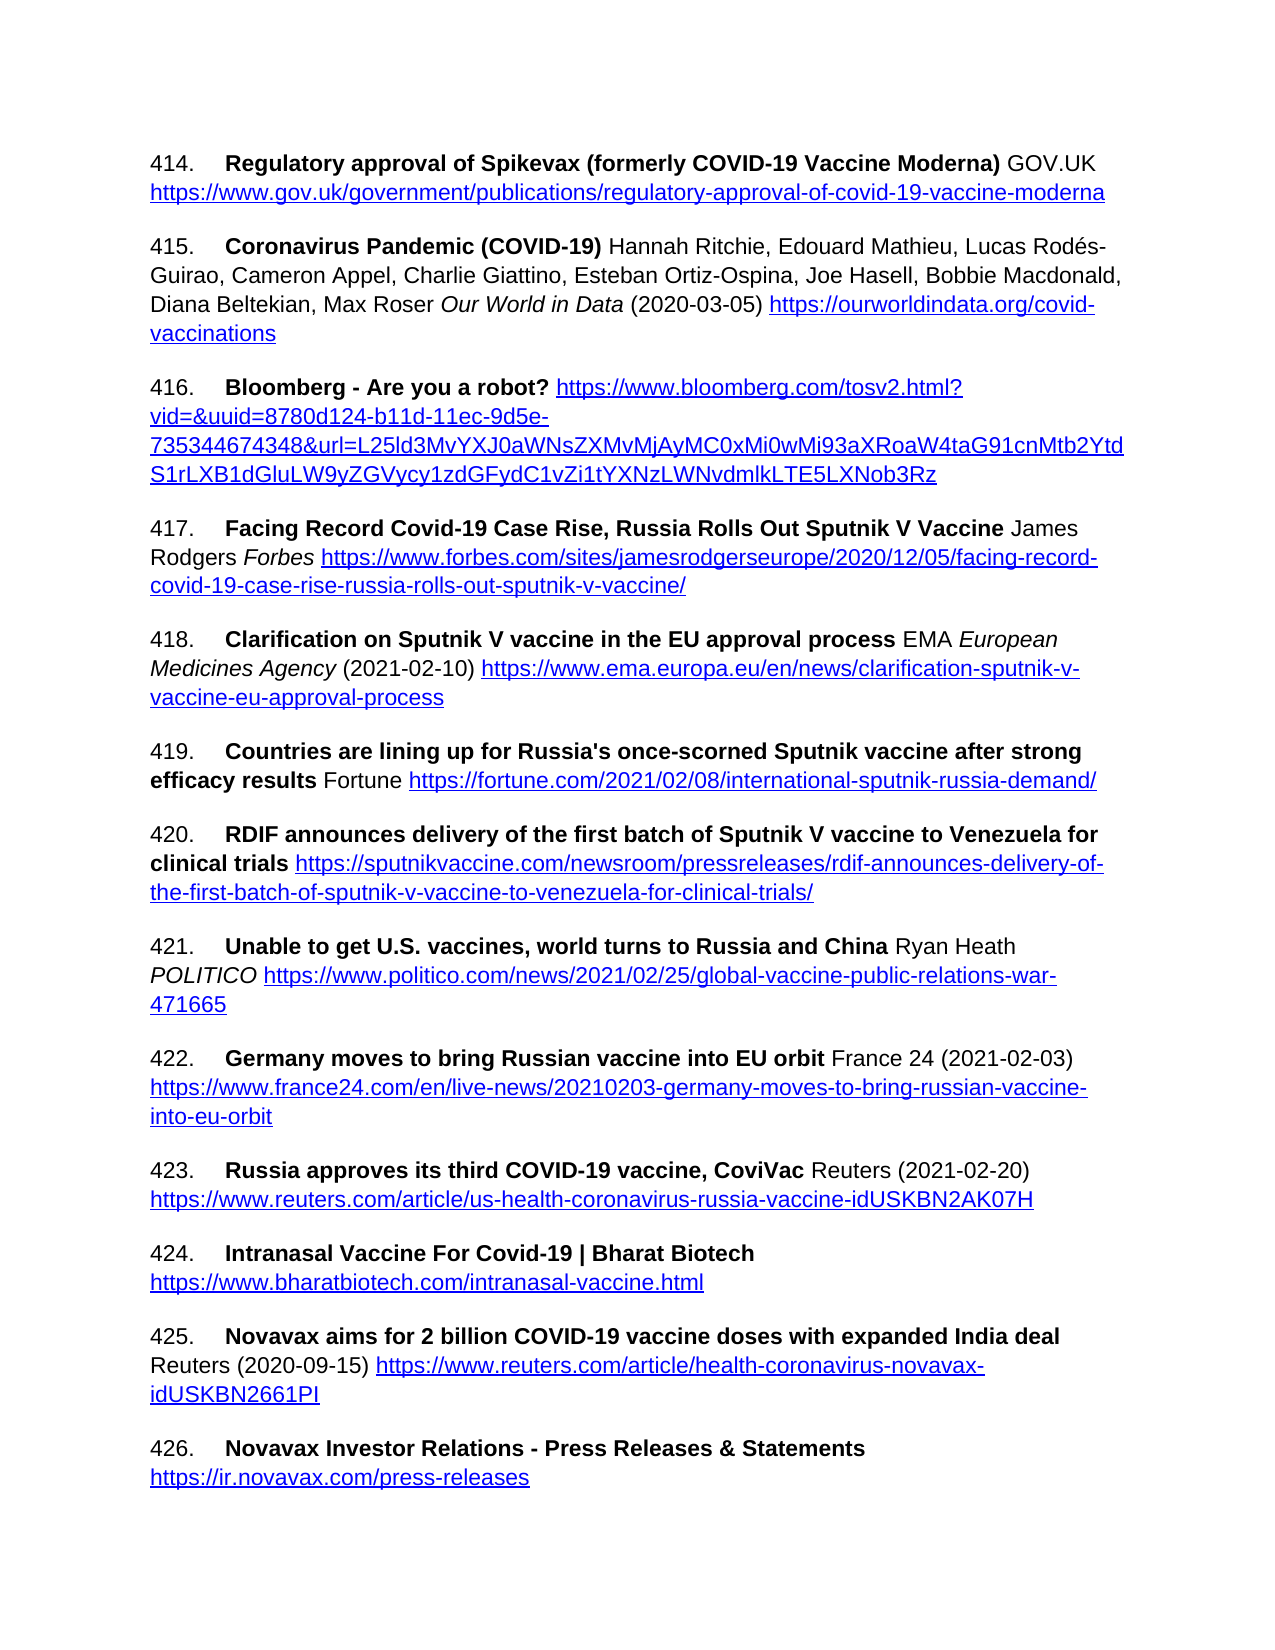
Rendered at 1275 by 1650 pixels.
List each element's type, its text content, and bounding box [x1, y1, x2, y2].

text 416. Bloomberg - Are you a robot? https://www.bloomberg.com/tosv2.html?vid=&uuid=8780d124-b11d-11ec-9d5e-735344674348&url=L25ld3MvYXJ0aWNsZXMvMjAyMC0xMi0wMi93aXRoaW4taG91cnMtb2YtdS1rLXB1dGluLW9yZGVycy1zdGFydC1vZi1tYXNzLWNvdmlkLTE5LXNob3Rz [150, 374, 1125, 487]
text 422. Germany moves to bring Russian vaccine into EU orbit France 24 (2021-02-03) https://www.france24.com/en/live-news/20210203-germany-moves-to-bring-russian-vaccine-into-eu-orbit [150, 1045, 1125, 1129]
text 425. Novavax aims for 2 billion COVID-19 vaccine doses with expanded India deal Reuters (2020-09-15) https://www.reuters.com/article/health-coronavirus-novavax-idUSKBN2661PI [150, 1323, 1125, 1407]
text 418. Clarification on Sputnik V vaccine in the EU approval process EMA European Medicines Agency (2021-02-10) https://www.ema.europa.eu/en/news/clarification-sputnik-v-vaccine-eu-approval-process [150, 626, 1125, 711]
text 417. Facing Record Covid-19 Case Rise, Russia Rolls Out Sputnik V Vaccine James Rodgers Forbes https://www.forbes.com/sites/jamesrodgerseurope/2020/12/05/facing-record-covid-19-case-rise-russia-rolls-out-sputnik-v-vaccine/ [150, 514, 1125, 599]
text 420. RDIF announces delivery of the first batch of Sputnik V vaccine to Venezuela for clinical trials https://sputnikvaccine.com/newsroom/pressreleases/rdif-announces-delivery-of-the-first-batch-of-sputnik-v-vaccine-to-venezuela-for-clinical-trials/ [150, 821, 1125, 906]
text 415. Coronavirus Pandemic (COVID-19) Hannah Ritchie, Edouard Mathieu, Lucas Rodés-Guirao, Cameron Appel, Charlie Giattino, Esteban Ortiz-Ospina, Joe Hasell, Bobbie Macdonald, Diana Beltekian, Max Roser Our World in Data (2020-03-05) https://ourworldindata.org/covid-vaccinations [150, 233, 1125, 346]
text 426. Novavax Investor Relations - Press Releases & Statements https://ir.novavax.com/press-releases [150, 1434, 1125, 1490]
text 421. Unable to get U.S. vaccines, world turns to Russia and China Ryan Heath POLITICO https://www.politico.com/news/2021/02/25/global-vaccine-public-relations-war-471665 [150, 933, 1125, 1017]
text 414. Regulatory approval of Spikevax (formerly COVID-19 Vaccine Moderna) GOV.UK https://www.gov.uk/government/publications/regulatory-approval-of-covid-19-vaccine-moderna [150, 150, 1125, 205]
text 419. Countries are lining up for Russia's once-scorned Sputnik vaccine after strong efficacy results Fortune https://fortune.com/2021/02/08/international-sputnik-russia-demand/ [150, 738, 1125, 794]
text 423. Russia approves its third COVID-19 vaccine, CoviVac Reuters (2021-02-20) https://www.reuters.com/article/us-health-coronavirus-russia-vaccine-idUSKBN2AK07H [150, 1157, 1125, 1212]
text 424. Intranasal Vaccine For Covid-19 | Bharat Biotech https://www.bharatbiotech.com/intranasal-vaccine.html [150, 1240, 1125, 1295]
